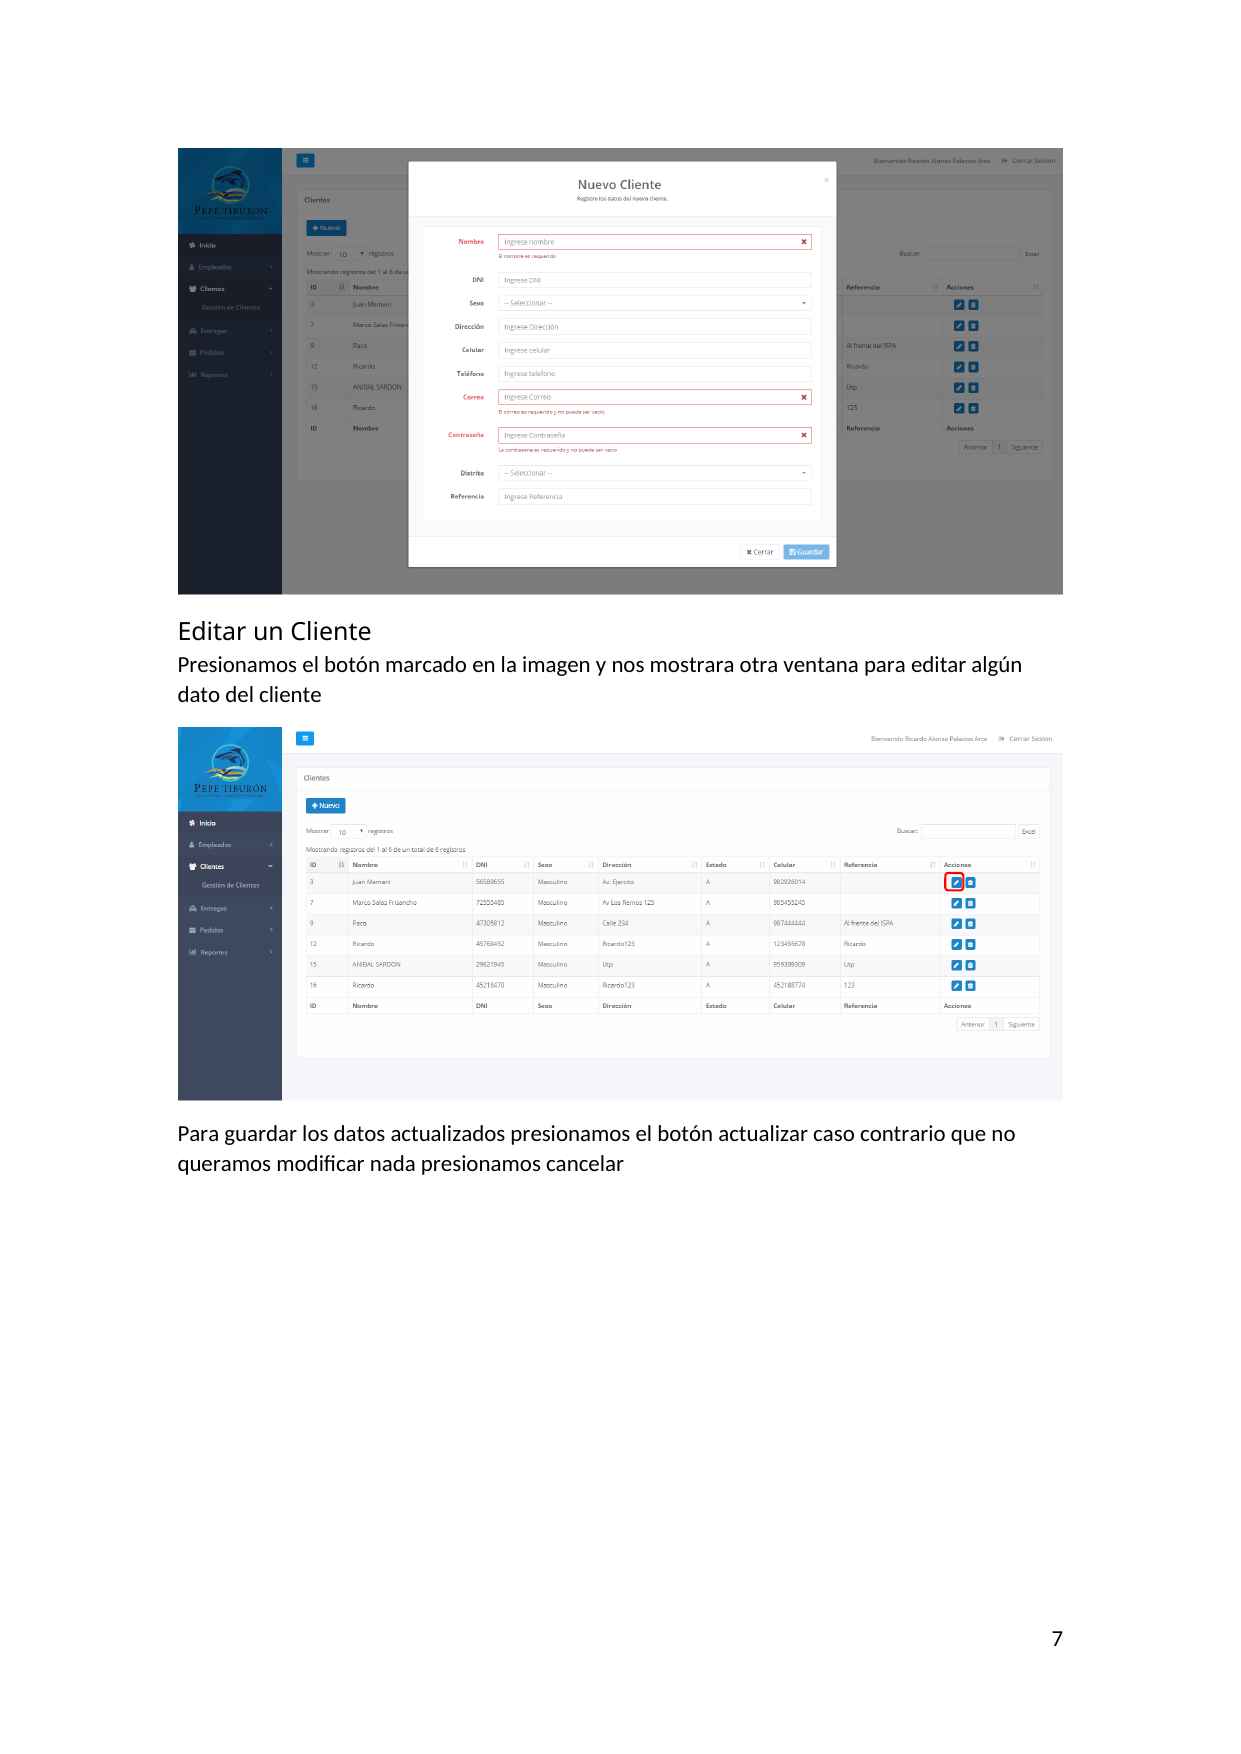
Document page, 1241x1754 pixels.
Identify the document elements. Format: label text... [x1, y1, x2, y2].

text Para guardar los datos actualizados presionamos el botón actualizar caso contrario que no queramos modificar nada presionamos cancelar [177, 1119, 1063, 1177]
picture [177, 147, 1063, 595]
subtitle Editar un Cliente [177, 613, 1063, 647]
picture [177, 727, 1063, 1101]
text Presionamos el botón marcado en la imagen y nos mostrara otra ventana para editar algún dato del cliente [177, 650, 1063, 708]
